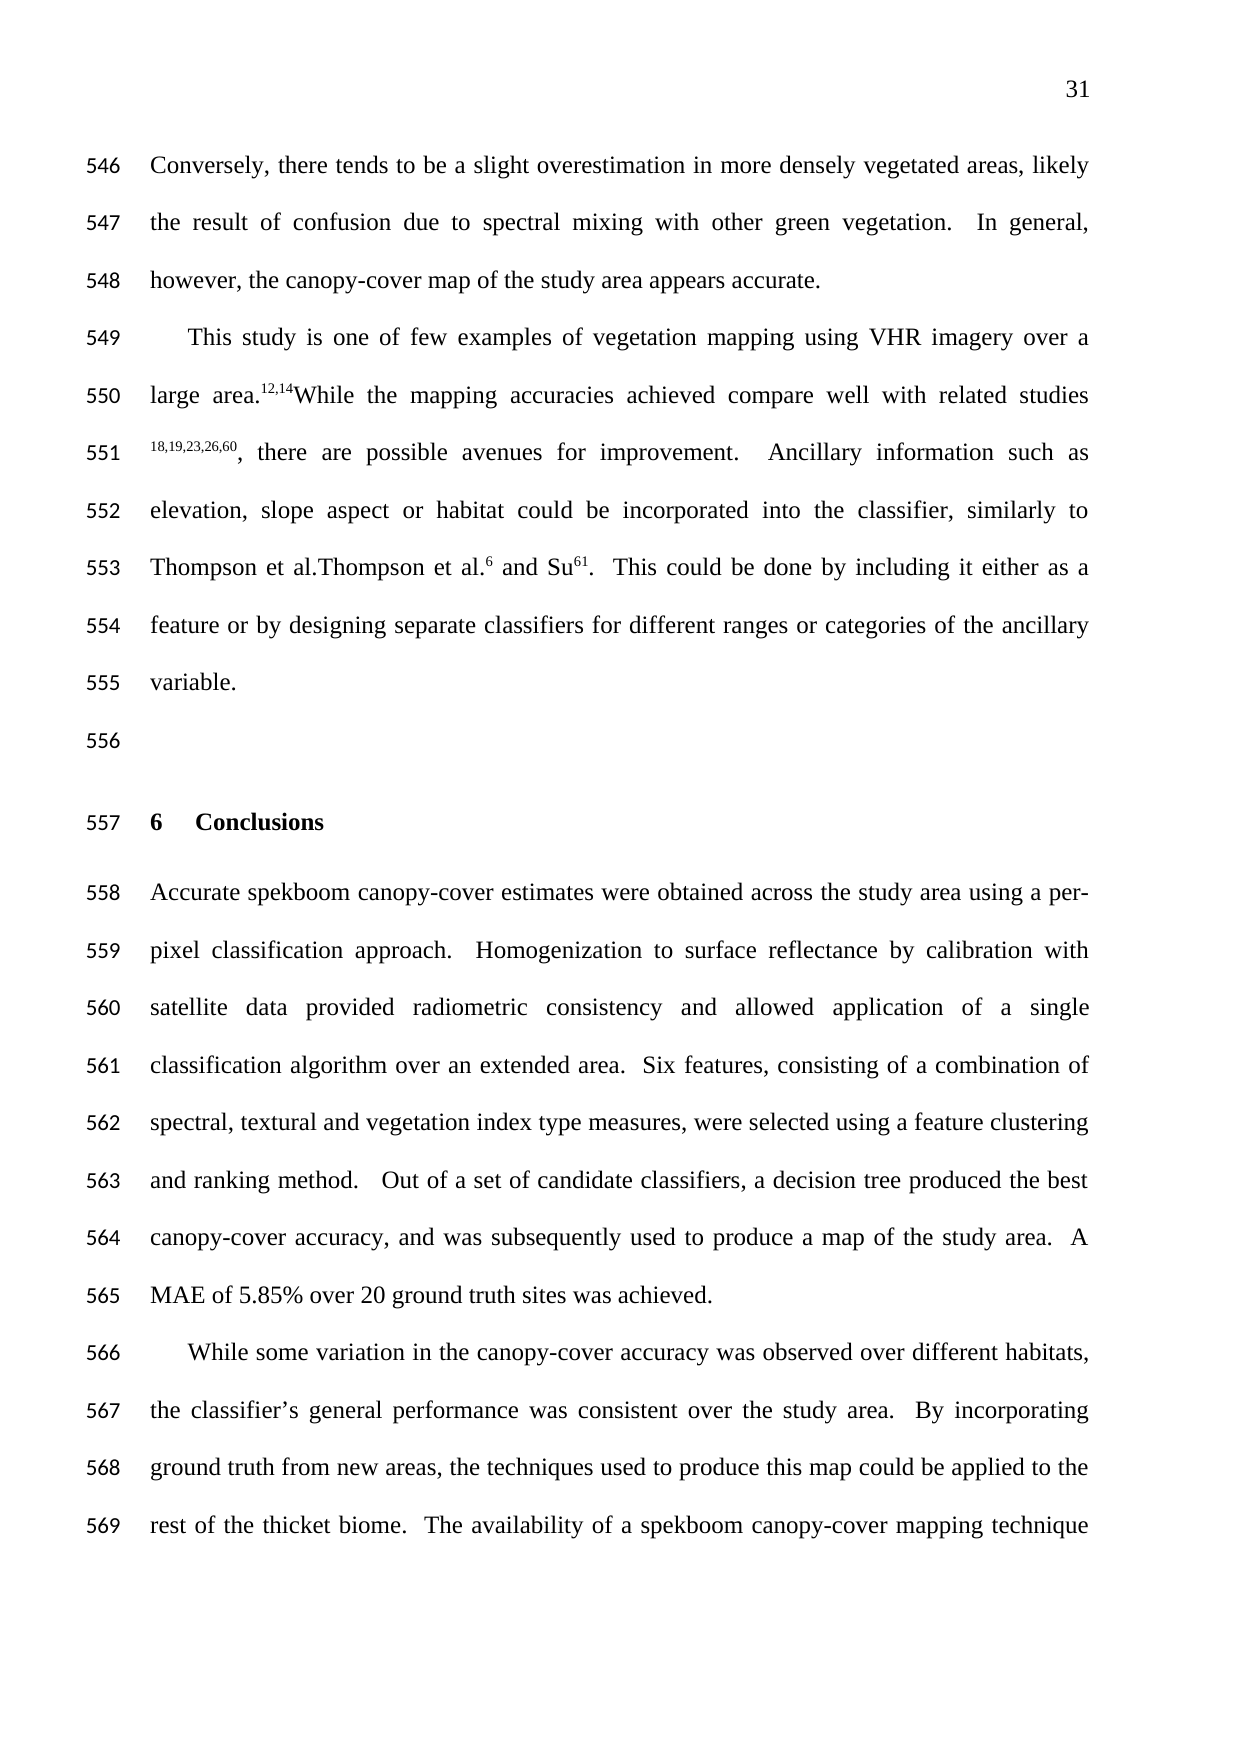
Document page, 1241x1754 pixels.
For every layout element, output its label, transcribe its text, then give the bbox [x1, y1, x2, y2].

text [150, 150, 1090, 294]
text This study is one of few examples of vegetation mapping using VHR imagery over a large area.12,14. brationro conflicts of interest to declare While the mapping accuracies achieved compare well with related studies 18,19,23,26,60, there are possible avenues for improvement. Ancillary information such as elevation, slope aspect or habitat could be incorporated into the classifier, similarly to Thompson et al.Thompson et al.6 and Su61. This could be done by including it either as a feature or by designing separate classifiers for different ranges or categories of the ancillary variable. [150, 322, 1090, 696]
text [150, 1337, 1090, 1539]
text Accurate spekboom canopy-cover estimates were obtained across the study area using a per-pixel classification approach. Homogenization to surface reflectance by calibration with satellite data provided radiometric consistency and allowed application of a single classification algorithm over an extended area. Six features, consisting of a combination of spectral, textural and vegetation index type measures, were selected using a feature clustering and ranking method. Out of a set of candidate classifiers, a decision tree produced the best canopy-cover accuracy, and was subsequently used to produce a map of the study area. A MAE of 5.85% over 20 ground truth sites was achieved. [150, 877, 1090, 1309]
subtitle Conclusions [150, 807, 1090, 836]
